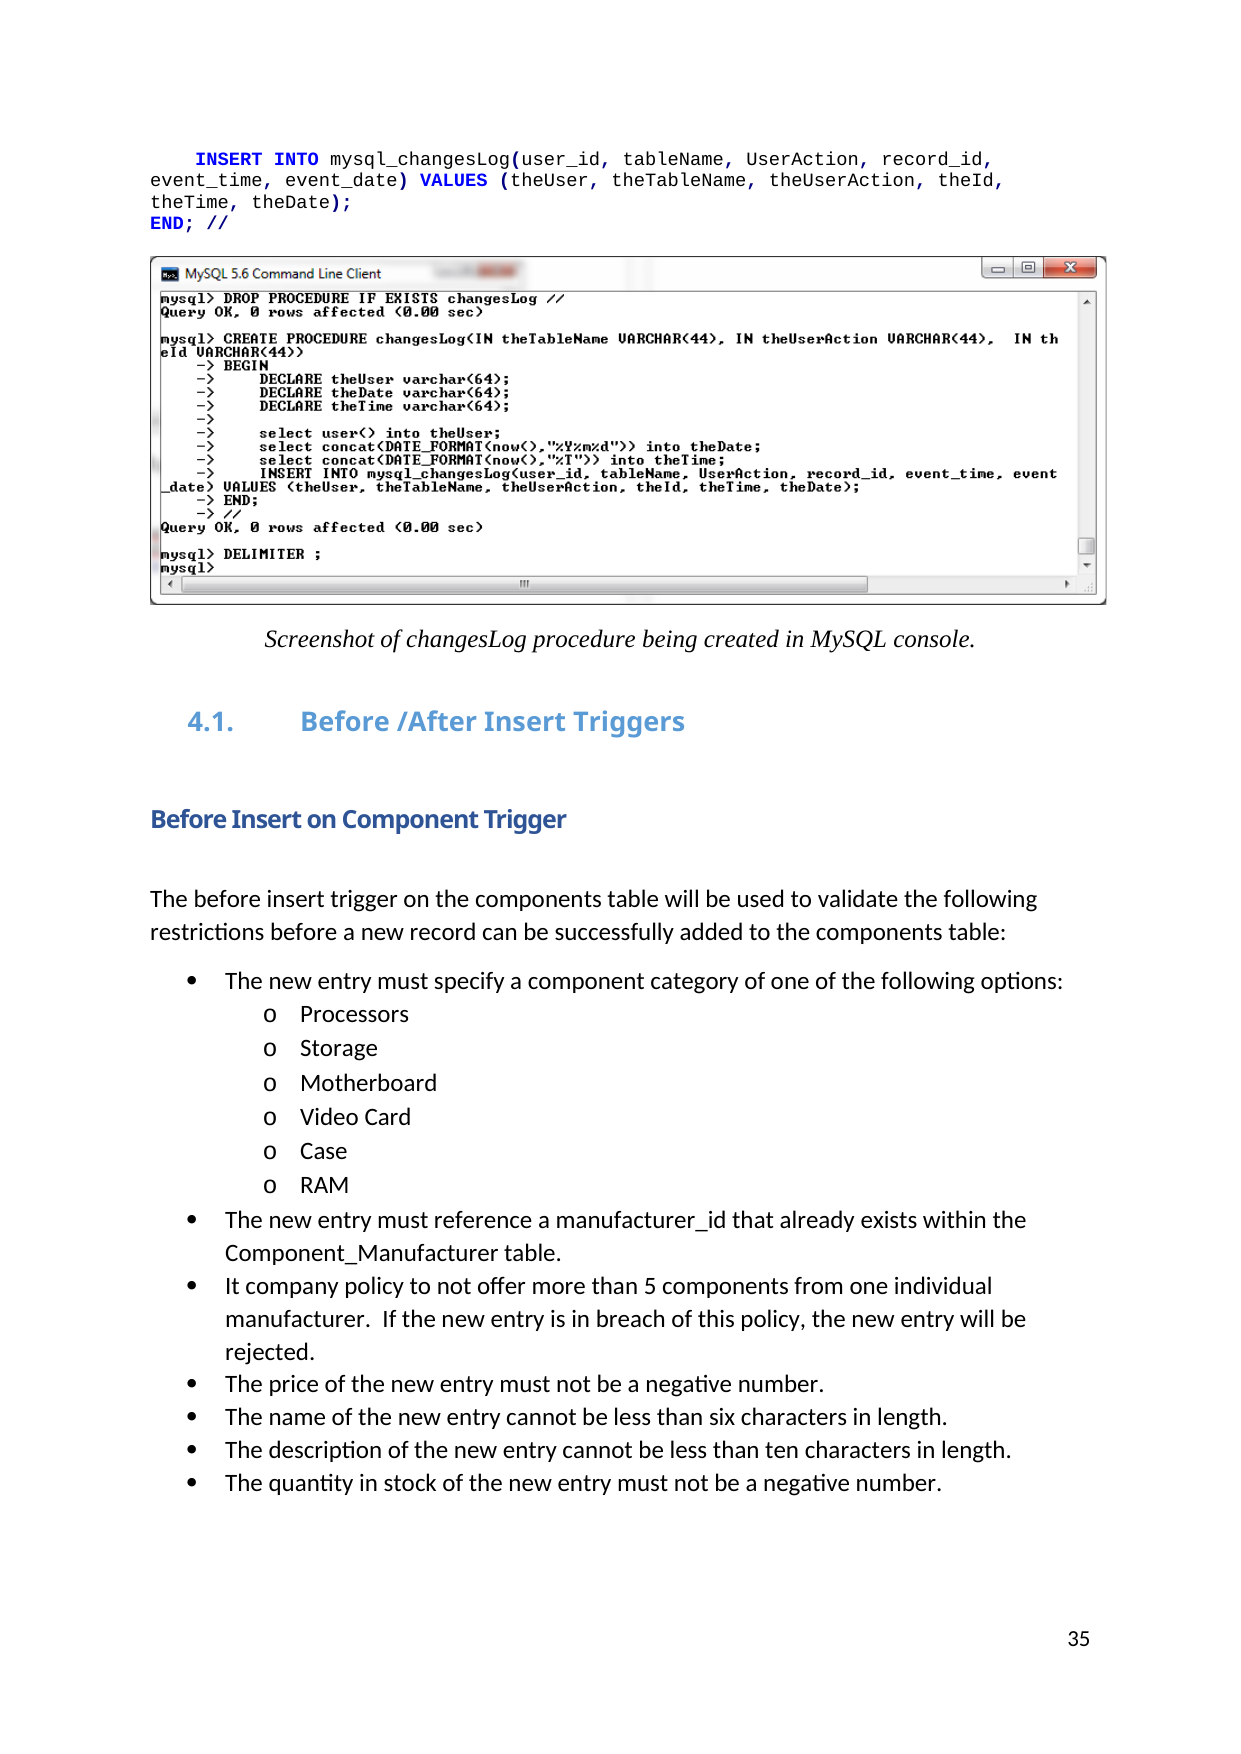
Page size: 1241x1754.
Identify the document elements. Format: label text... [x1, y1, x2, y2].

list Case [262, 1135, 1090, 1167]
text The before insert trigger on the components table will be used to validate the following restrictions before a new record can be successfully added to the components table: [150, 883, 1090, 946]
picture [150, 256, 1107, 605]
list Storage [262, 1033, 1090, 1064]
list The quantity in stock of the new entry must not be a negative number. [187, 1467, 1090, 1498]
list The name of the new entry cannot be less than six characters in length. [187, 1401, 1090, 1432]
text INSERT INTO mysql_changesLog(user_id, tableName, UserAction, record_id, event_time, event_date) VALUES (theUser, theTableName, theUserAction, theId, theTime, theDate); [150, 150, 1090, 214]
list The price of the new entry must not be a negative number. [187, 1368, 1090, 1399]
list The new entry must specify a component category of one of the following options: [187, 965, 1090, 996]
title Before Insert on Component Trigger [150, 802, 1090, 836]
text END; // [150, 214, 1090, 235]
text Screenshot of changesLog procedure being created in MySQL console. [150, 624, 1090, 652]
list The description of the new entry cannot be less than ten characters in length. [187, 1434, 1090, 1465]
list It company policy to not offer more than 5 components from one individual manufacturer. If the new entry is in breach of this policy, the new entry will be rejected. [187, 1270, 1090, 1366]
list Processors [262, 998, 1090, 1030]
list The new entry must reference a manufacturer_id that already exists within the Component_Manufacturer table. [187, 1204, 1090, 1267]
list RAM [262, 1170, 1090, 1201]
subtitle Before /After Insert Triggers [187, 702, 1090, 739]
list Motherboard [262, 1067, 1090, 1099]
list Video Card [262, 1101, 1090, 1133]
